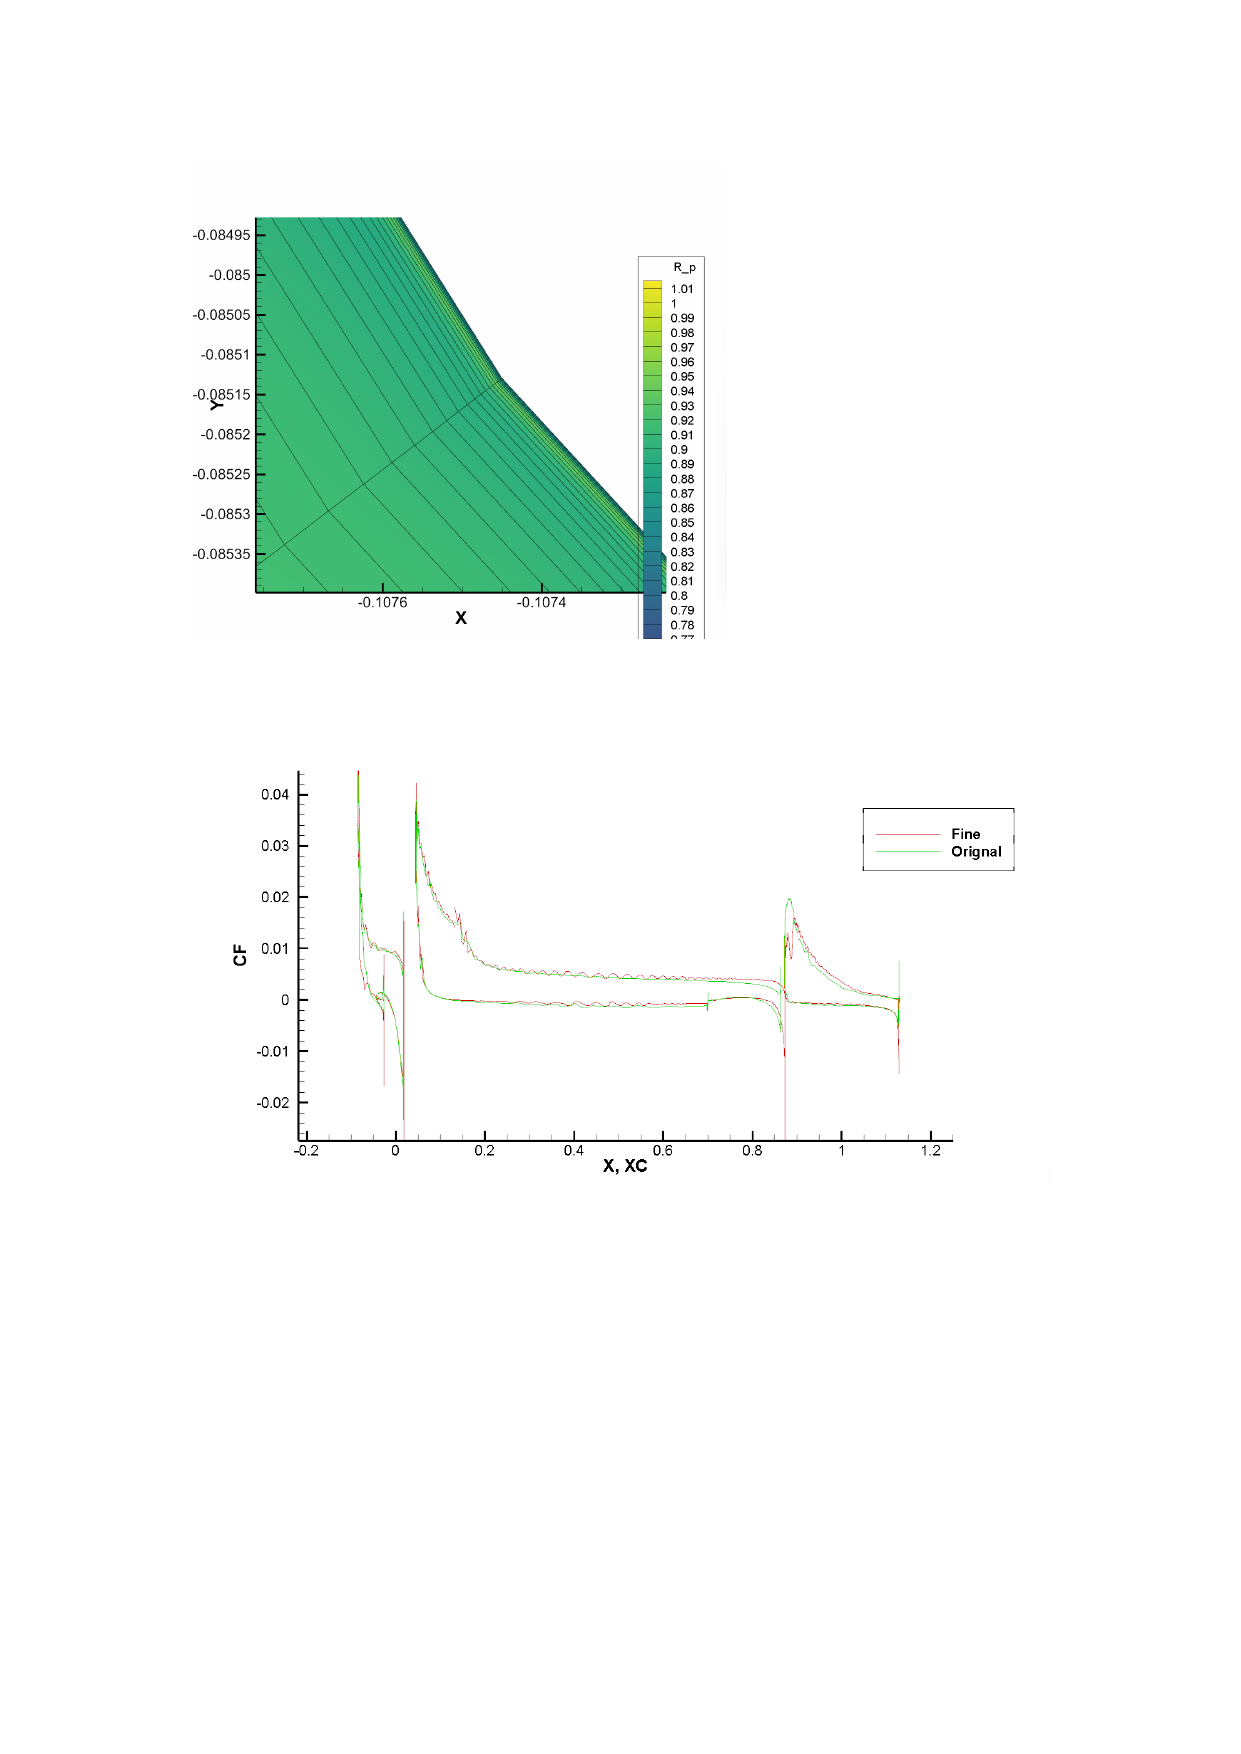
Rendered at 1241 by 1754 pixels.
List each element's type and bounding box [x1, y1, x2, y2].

picture [187, 162, 727, 639]
picture [187, 714, 1053, 1189]
